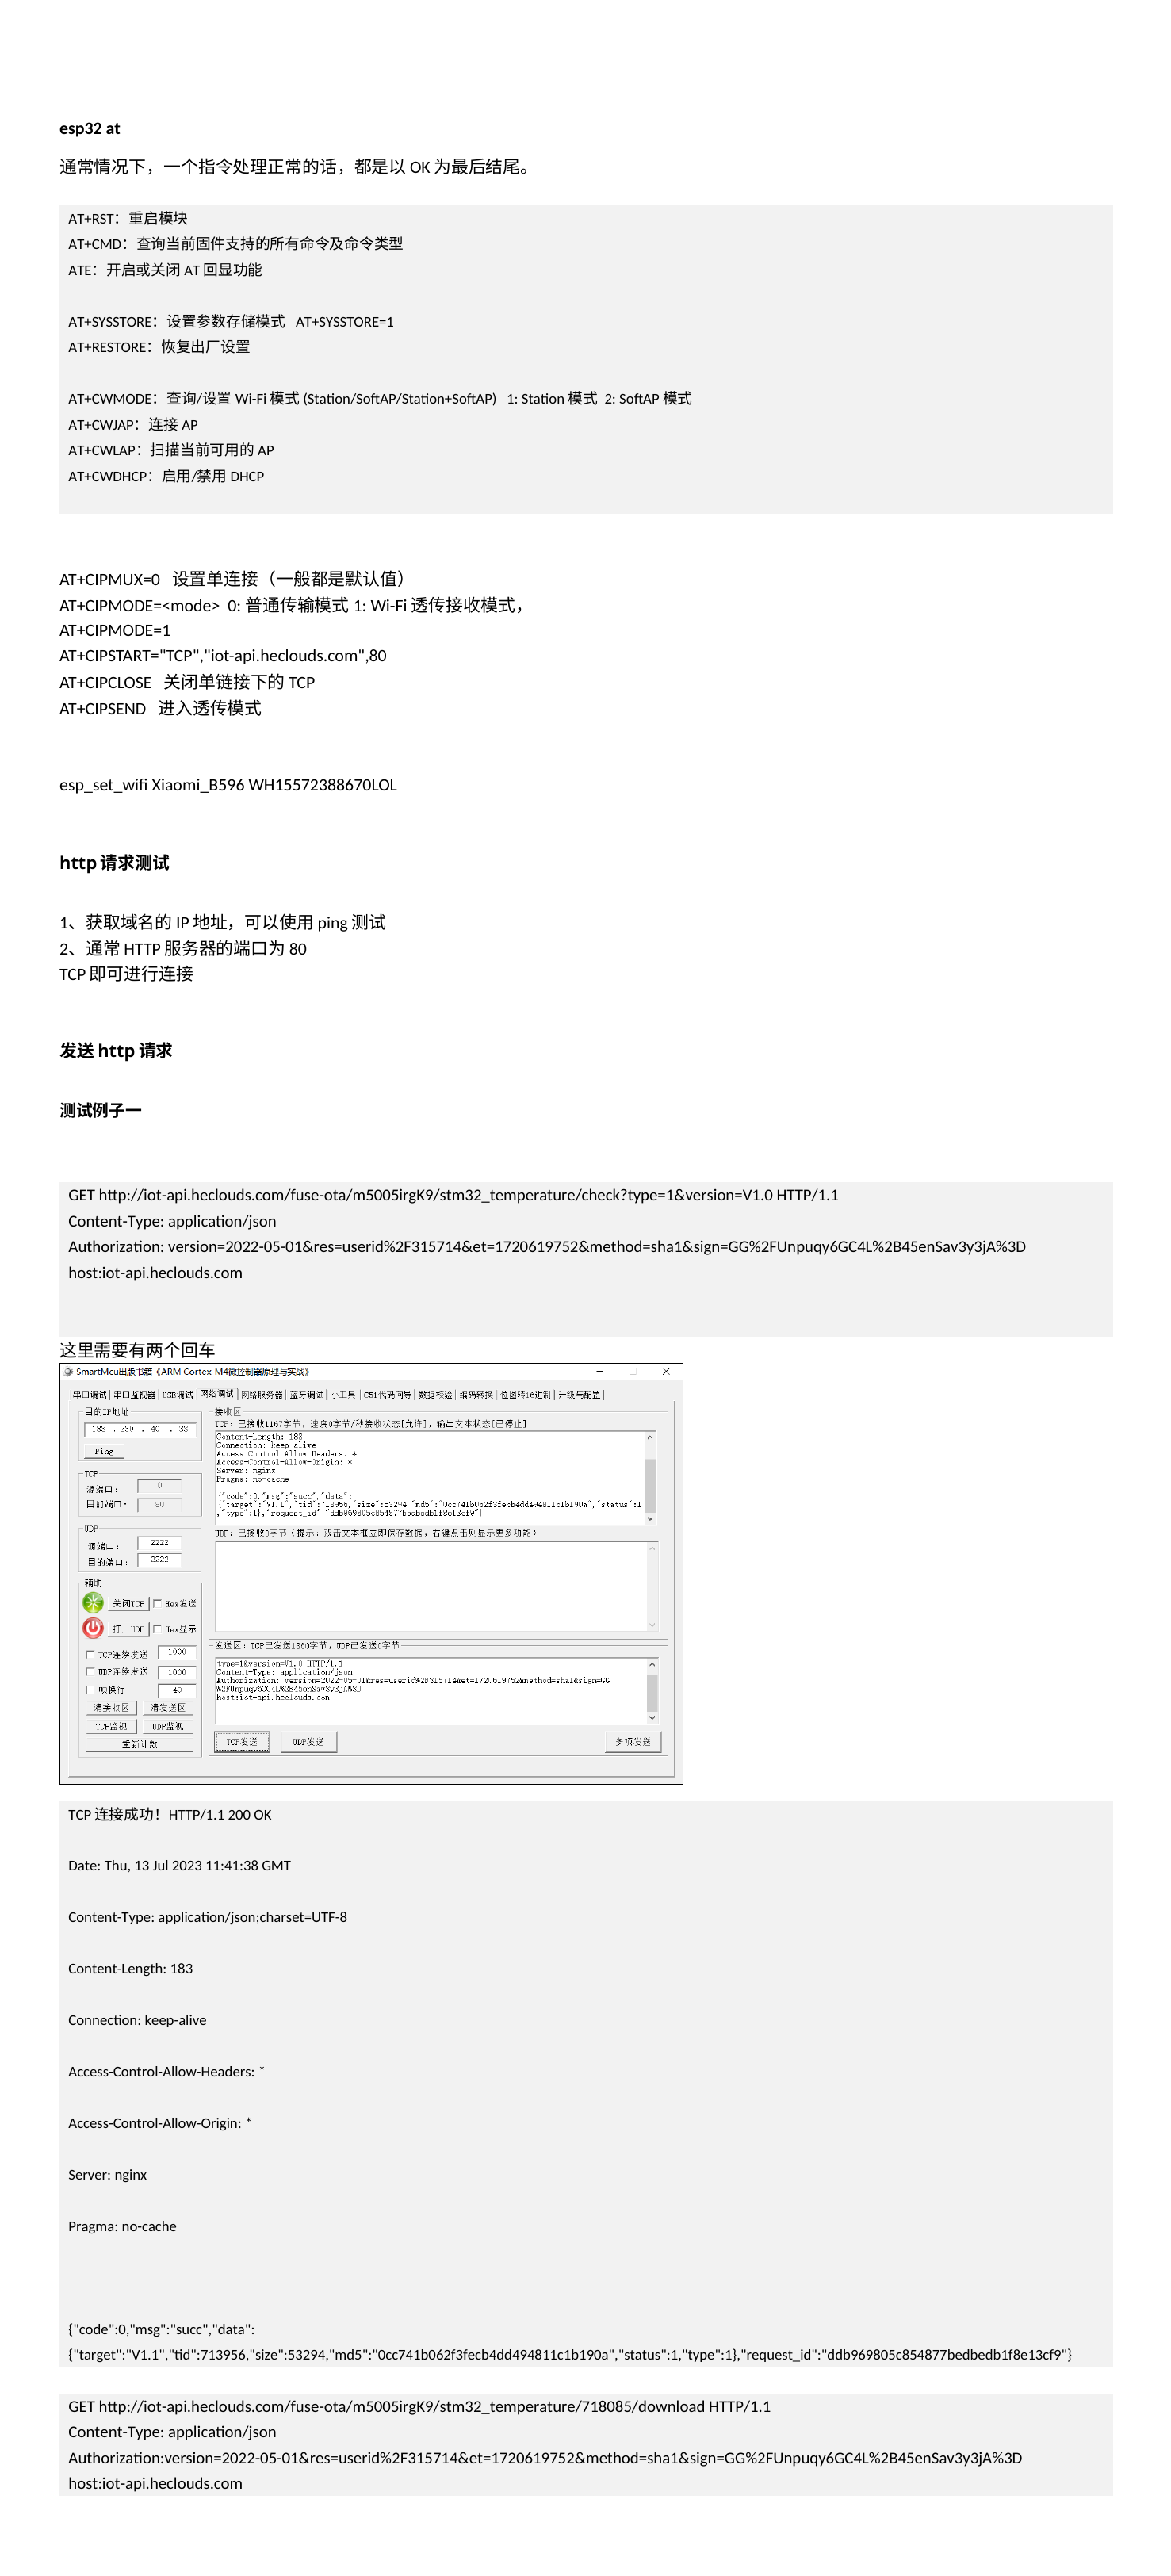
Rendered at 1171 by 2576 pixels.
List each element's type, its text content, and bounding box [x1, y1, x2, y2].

subtitle esp32 at [59, 115, 1111, 141]
text AT+CIPCLOSE 关闭单链接下的TCP [59, 668, 1111, 694]
text AT+CIPMUX=0 设置单连接（一般都是默认值） [59, 565, 1111, 591]
subtitle 发送http请求 [59, 1037, 1111, 1063]
text AT+CIPSTART="TCP","iot-api.heclouds.com",80 [59, 642, 1111, 668]
text 1、获取域名的IP地址，可以使用ping测试 [59, 909, 1111, 934]
text AT+CIPMODE=1 [59, 617, 1111, 642]
text TCP即可进行连接 [59, 960, 1111, 986]
table_header TCP连接成功！HTTP/1.1 200 OK Date: Thu, 13 Jul 2023 11:41:38 GMT Content-Type: application/json;charset=UTF-8 Content-Length: 183 Connection: keep-alive Access-Control-Allow-Headers: * Access-Control-Allow-Origin: * Server: nginx Pragma: no-cache {"code":0,"msg":"succ","data":{"target":"V1.1","tid":713956,"size":53294,"md5":"0cc741b062f3fecb4dd494811c1b190a","status":1,"type":1},"request_id":"ddb969805c854877bedbedb1f8e13cf9"} [59, 1801, 1113, 2367]
subtitle 测试例子一 [59, 1097, 1111, 1123]
text esp_set_wifi Xiaomi_B596 WH15572388670LOL [59, 771, 1111, 797]
text AT+CIPMODE=<mode> 0: 普通传输模式 1: Wi-Fi 透传接收模式， [59, 591, 1111, 617]
subtitle http请求测试 [59, 848, 1111, 875]
text 通常情况下，一个指令处理正常的话，都是以OK为最后结尾。 [59, 153, 1111, 178]
text 2、通常HTTP服务器的端口为80 [59, 934, 1111, 960]
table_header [59, 2394, 1113, 2496]
picture [60, 1364, 683, 1784]
text AT+CIPSEND 进入透传模式 [59, 694, 1111, 720]
table_header GET http://iot-api.heclouds.com/fuse-ota/m5005irgK9/stm32_temperature/check?type=1&version=V1.0 HTTP/1.1 Content-Type: application/json Authorization: version=2022-05-01&res=userid%2F315714&et=1720619752&method=sha1&sign=GG%2FUnpuqy6GC4L%2B45enSav3y3jA%3D host:iot-api.heclouds.com [59, 1182, 1113, 1337]
table_header AT+RST：重启模块 AT+CMD：查询当前固件支持的所有命令及命令类型 ATE：开启或关闭 AT 回显功能 AT+SYSSTORE：设置参数存储模式 AT+SYSSTORE=1 AT+RESTORE：恢复出厂设置 AT+CWMODE：查询/设置 Wi-Fi 模式 (Station/SoftAP/Station+SoftAP) 1: Station 模式 2: SoftAP 模式 AT+CWJAP：连接 AP AT+CWLAP：扫描当前可用的 AP AT+CWDHCP：启用/禁用 DHCP [59, 205, 1113, 514]
text 这里需要有两个回车 [59, 1337, 1111, 1362]
